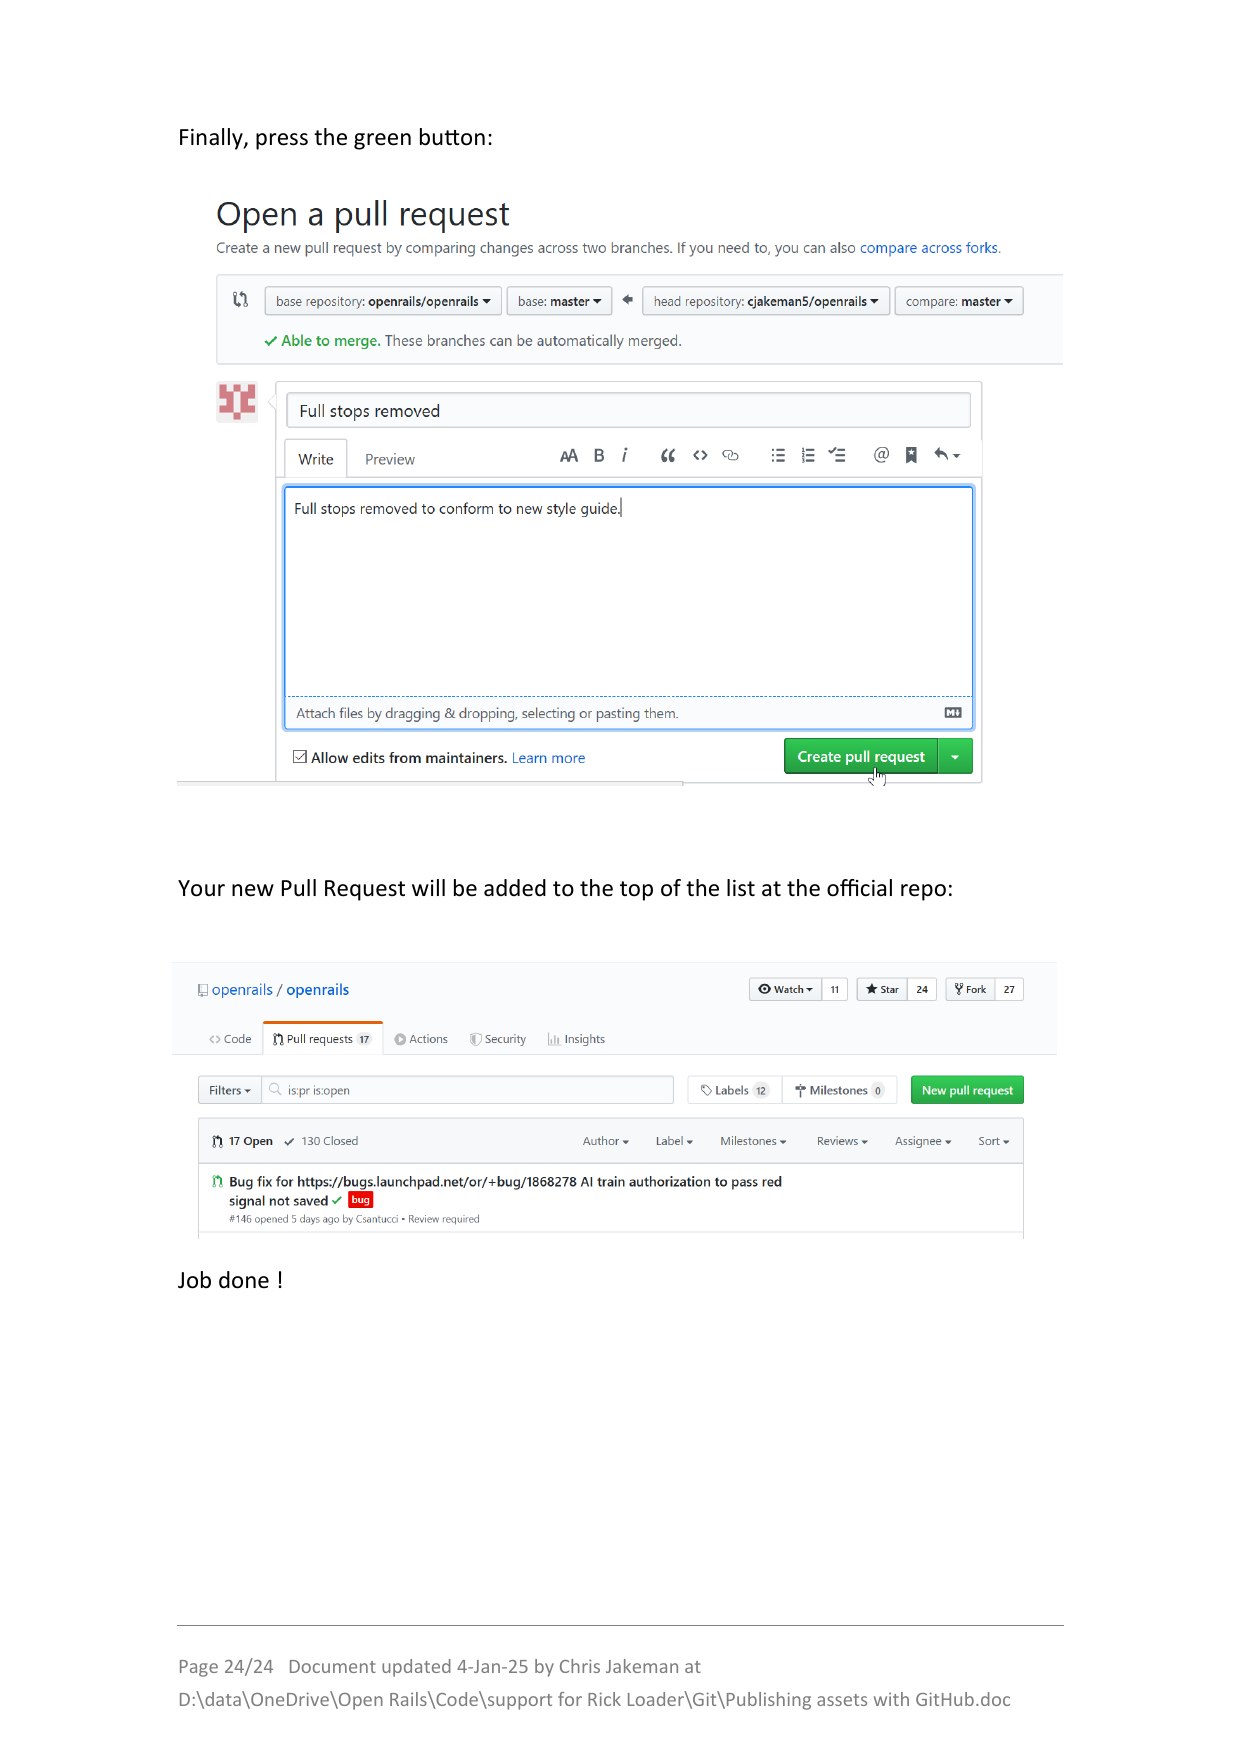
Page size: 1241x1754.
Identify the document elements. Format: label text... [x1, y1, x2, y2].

text Finally, press the green button: [178, 118, 1063, 151]
picture [177, 176, 1063, 786]
text Your new Pull Request will be added to the top of the list at the official repo: [178, 869, 1063, 903]
picture [172, 959, 1057, 1239]
